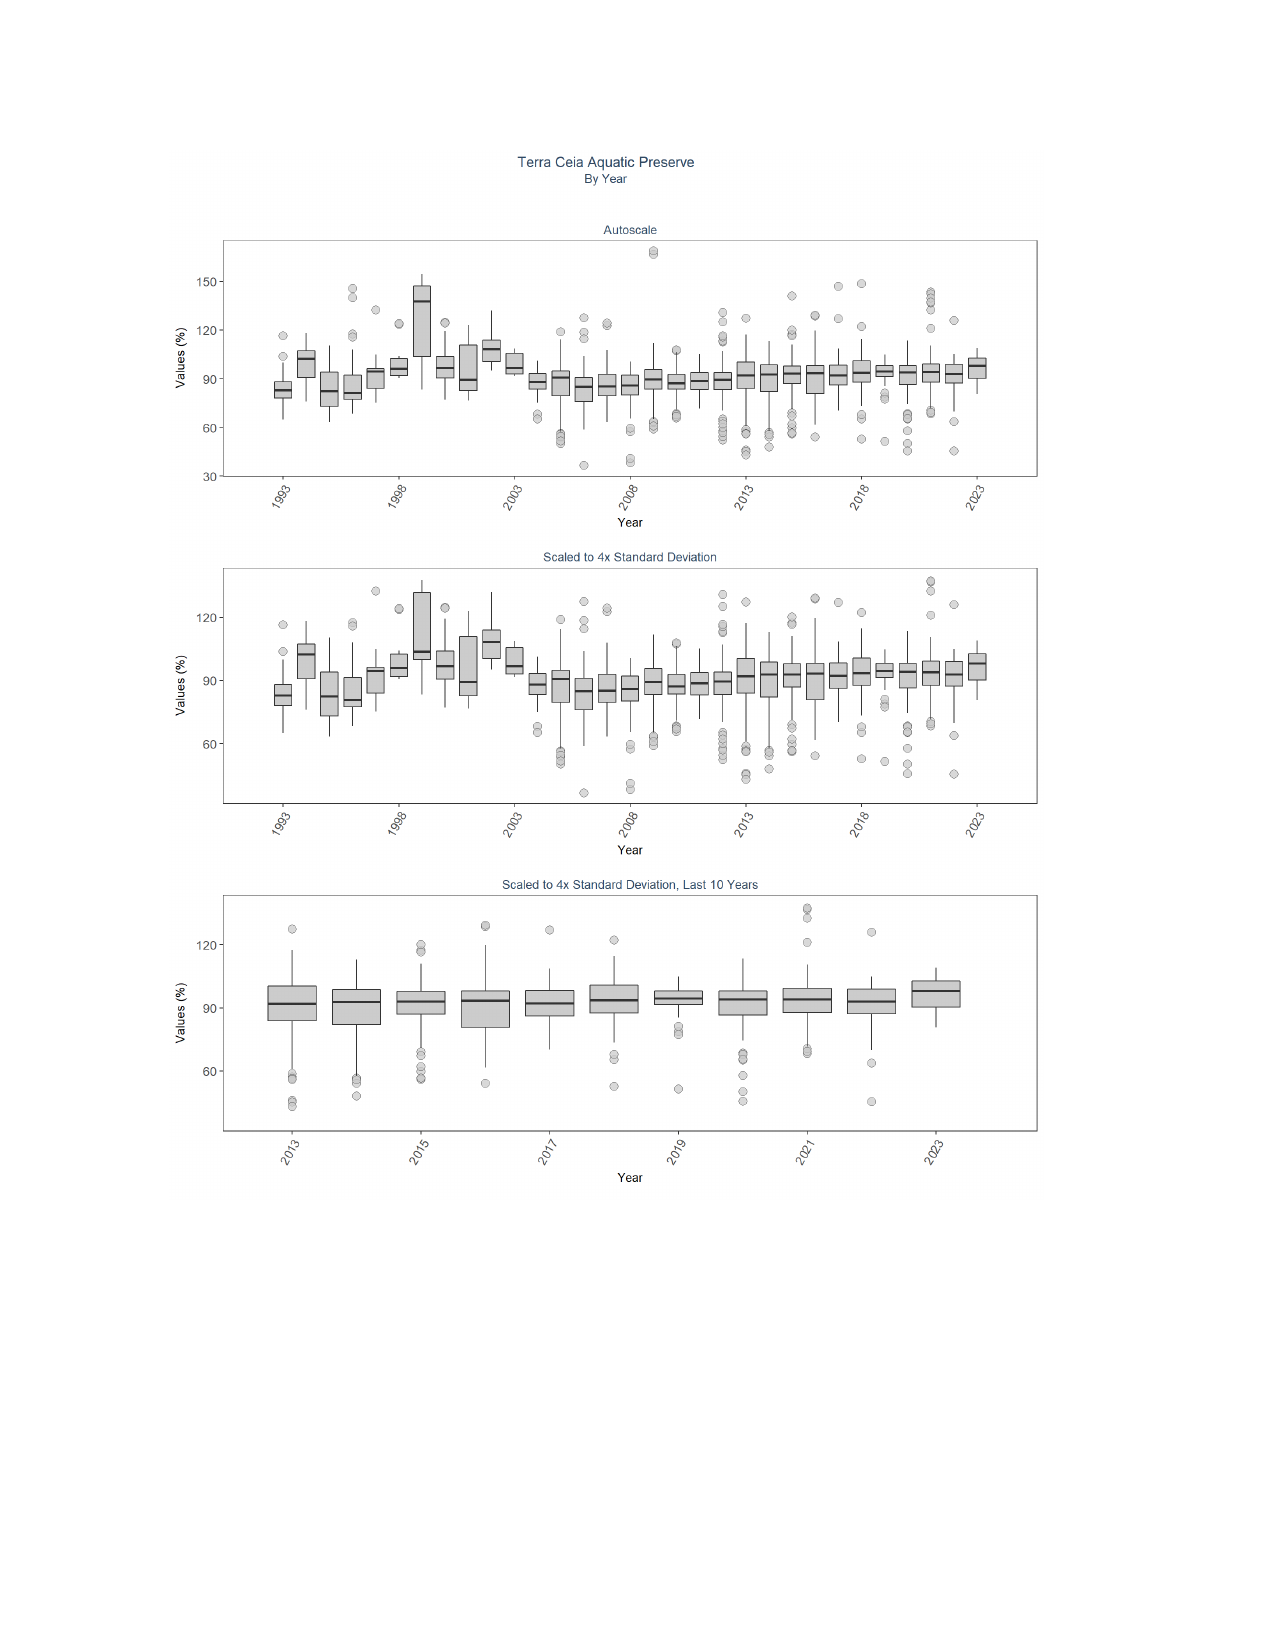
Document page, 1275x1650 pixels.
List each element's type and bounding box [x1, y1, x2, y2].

picture [168, 150, 1044, 1200]
